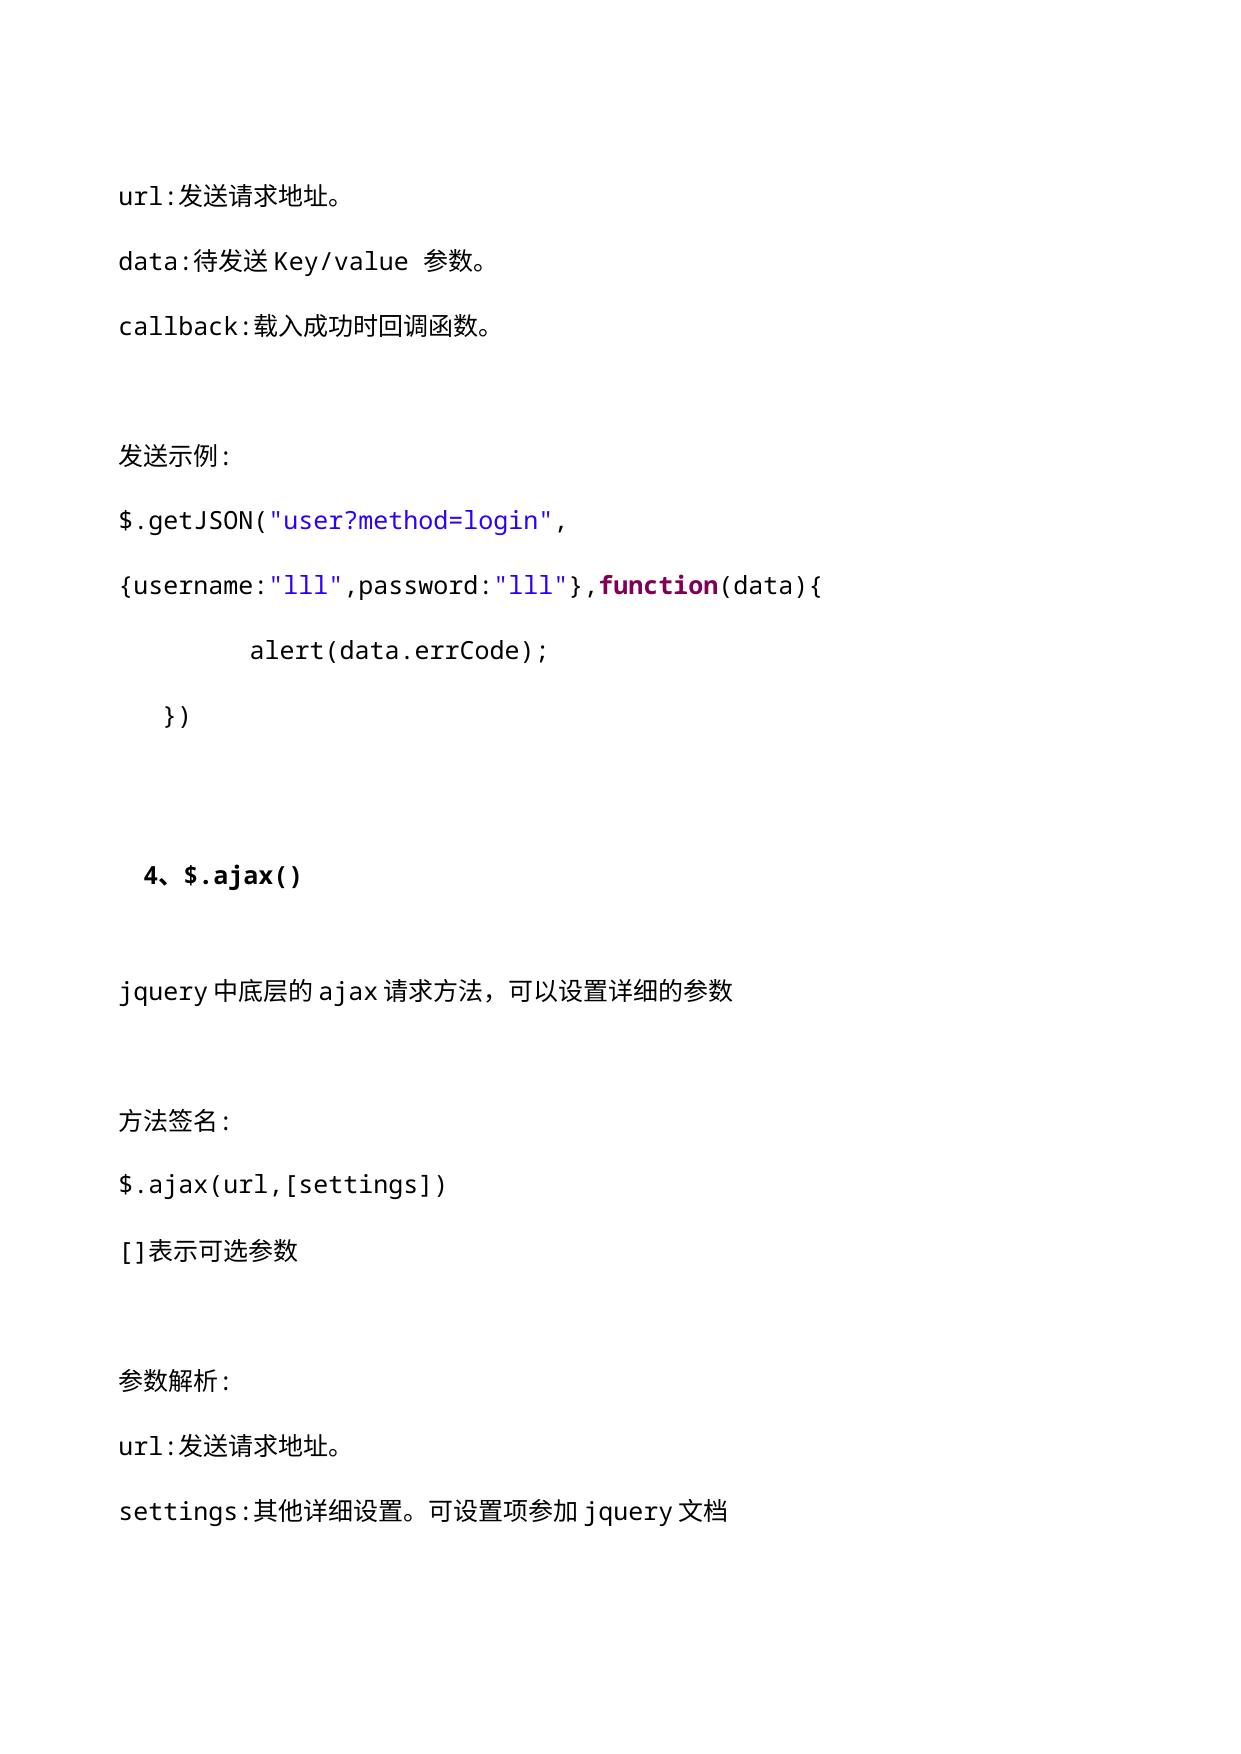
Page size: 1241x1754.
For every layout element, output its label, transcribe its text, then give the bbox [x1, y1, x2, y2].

text jquery中底层的ajax请求方法，可以设置详细的参数 [118, 957, 1122, 1022]
text settings:其他详细设置。可设置项参加jquery文档 [118, 1477, 1122, 1542]
text $.getJSON("user?method=login",{username:"lll",password:"lll"},function(data){ [118, 487, 1122, 617]
text url:发送请求地址。 [118, 1412, 1122, 1477]
text $.ajax(url,[settings]) [118, 1152, 1122, 1217]
text }) [118, 682, 1122, 747]
text 发送示例: [118, 422, 1122, 487]
text url:发送请求地址。 [118, 162, 1122, 227]
text []表示可选参数 [118, 1217, 1122, 1282]
text callback:载入成功时回调函数。 [118, 292, 1122, 357]
text 参数解析: [118, 1347, 1122, 1412]
text alert(data.errCode); [118, 617, 1122, 682]
text 方法签名: [118, 1087, 1122, 1152]
subtitle 4、$.ajax() [143, 841, 1097, 906]
text data:待发送 Key/value 参数。 [118, 227, 1122, 292]
